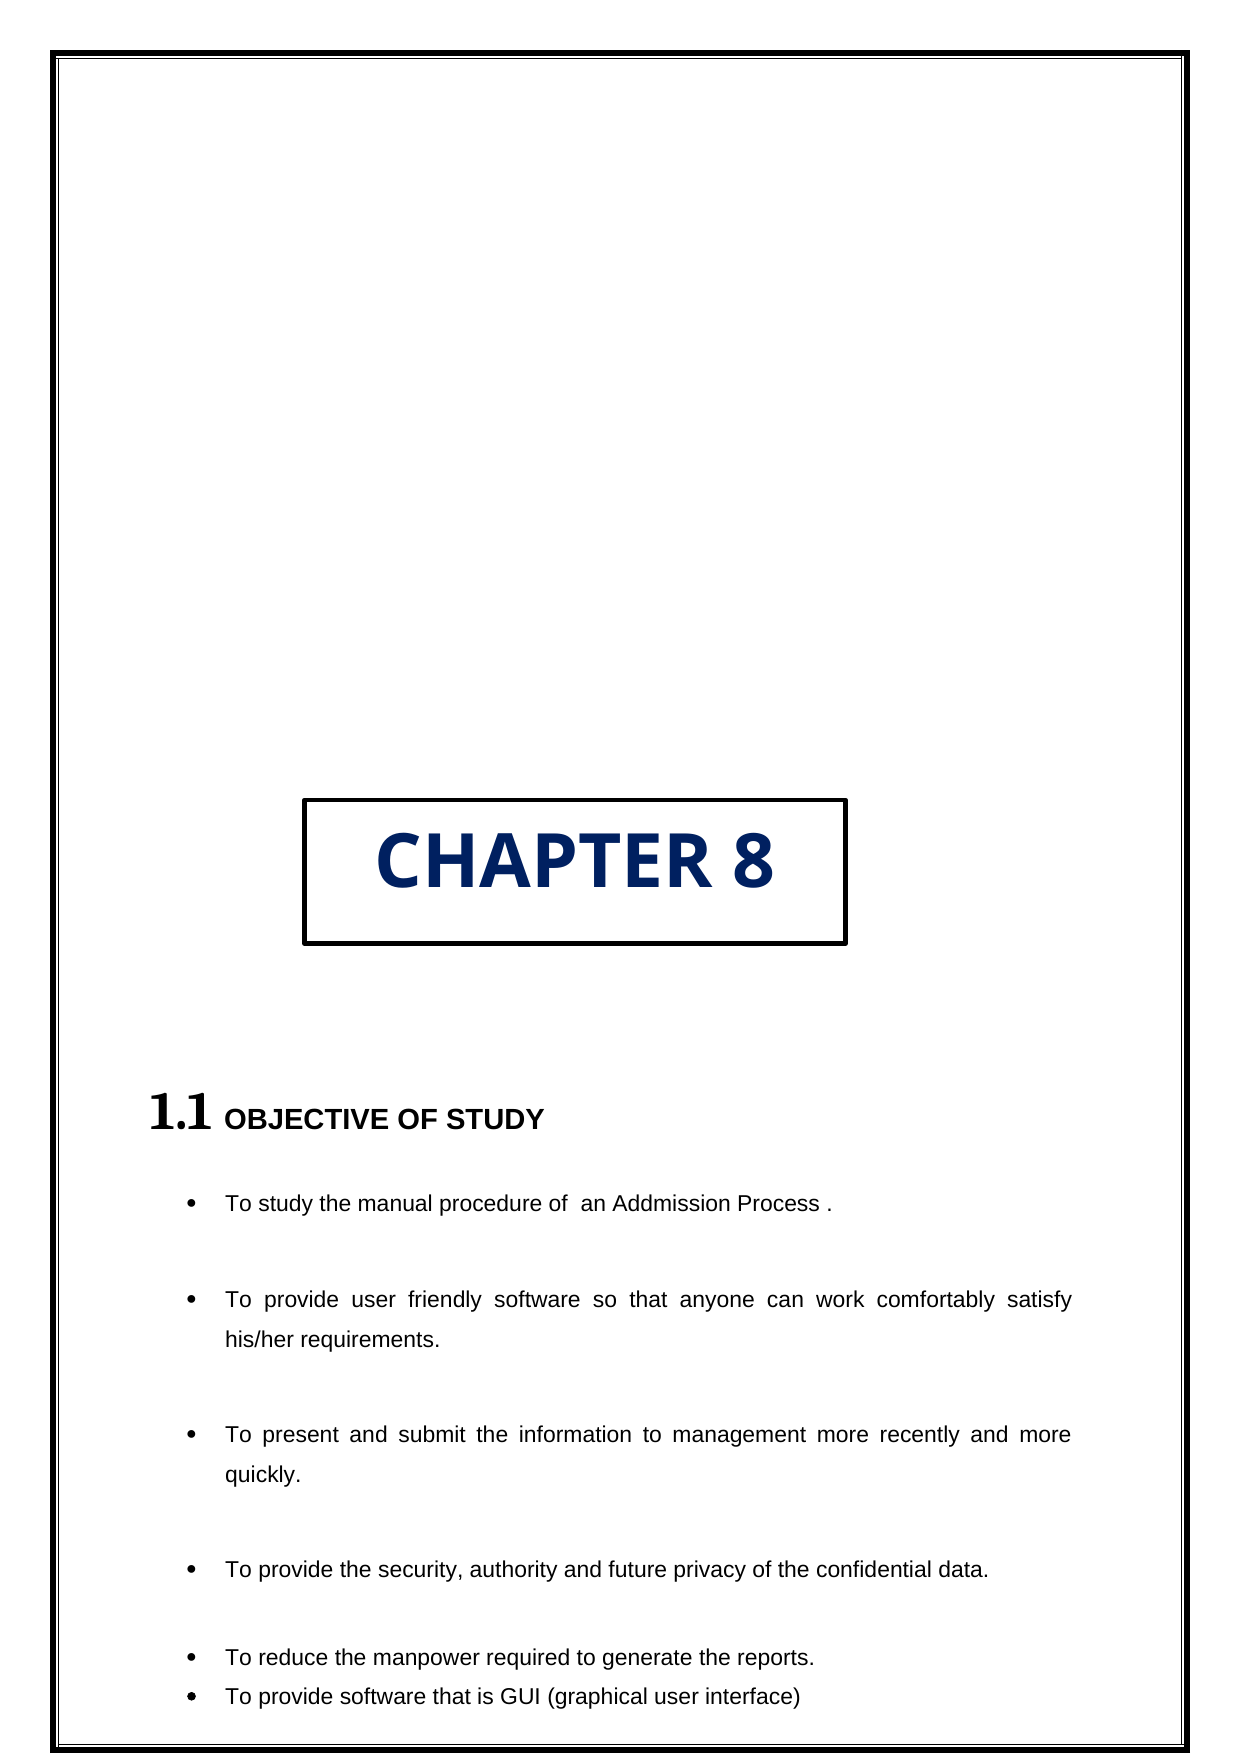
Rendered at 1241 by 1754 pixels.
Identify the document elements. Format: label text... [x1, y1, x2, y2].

list To reduce the manpower required to generate the reports. [187, 1643, 1072, 1670]
list To study the manual procedure of an Addmission Process . [187, 1190, 1072, 1217]
list To provide user friendly software so that anyone can work comfortably satisfy his/her requirements. [187, 1286, 1072, 1352]
text 1.1 OBJECTIVE OF STUDY [150, 1080, 1090, 1143]
list To provide the security, authority and future privacy of the confidential data. [187, 1556, 1072, 1583]
list To provide software that is GUI (graphical user interface) [187, 1683, 1072, 1709]
list To present and submit the information to management more recently and more quickly. [187, 1421, 1072, 1487]
